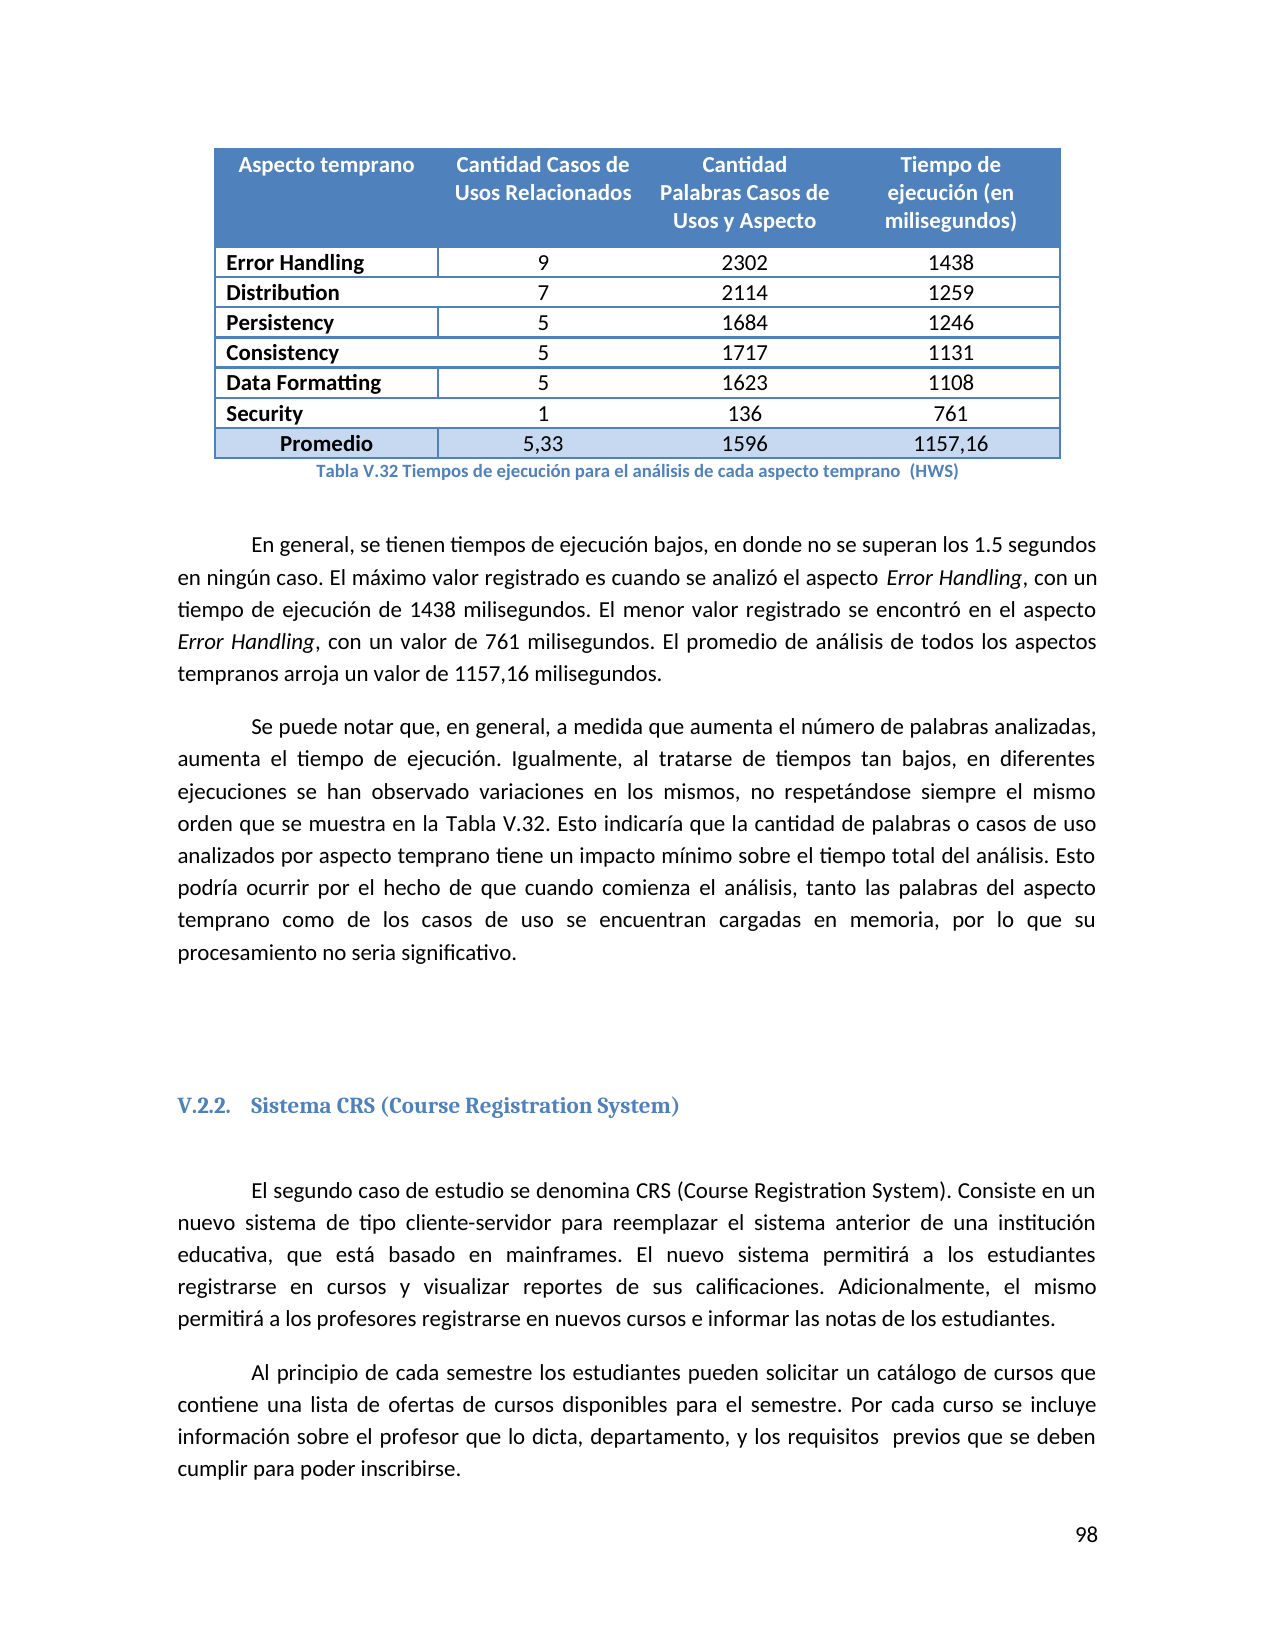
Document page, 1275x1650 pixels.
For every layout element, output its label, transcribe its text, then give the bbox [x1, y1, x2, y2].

table_cell 5,33 [439, 429, 648, 457]
table_cell 2114 [648, 278, 842, 306]
table_cell 136 [648, 399, 842, 427]
table_header Tiempo de ejecución (en milisegundos) [842, 150, 1059, 246]
table_cell Security [216, 399, 438, 427]
table_cell 7 [438, 278, 648, 306]
text Al principio de cada semestre los estudiantes pueden solicitar un catálogo de cursos que contiene una lista de ofertas de cursos disponibles para el semestre. Por cada curso se incluye información sobre el profesor que lo dicta, departamento, y los requisitos previos que se deben cumplir para poder inscribirse. [177, 1358, 1098, 1482]
table_cell 1684 [648, 308, 842, 336]
table_cell Promedio [216, 429, 437, 457]
table_cell 1157,16 [842, 429, 1059, 457]
table_cell 1623 [648, 369, 842, 397]
table_cell 761 [842, 399, 1059, 427]
table_cell 1259 [842, 278, 1059, 306]
table_cell 1246 [842, 308, 1059, 336]
table_cell 1108 [842, 369, 1059, 397]
subtitle Sistema CRS (Course Registration System) [177, 1093, 1098, 1119]
table_header Cantidad Casos de Usos Relacionados [438, 150, 648, 246]
table_cell 1717 [648, 339, 842, 366]
text En general, se tienen tiempos de ejecución bajos, en donde no se superan los 1.5 segundos en ningún caso. El máximo valor registrado es cuando se analizó el aspecto Error Handling, con un tiempo de ejecución de 1438 milisegundos. El menor valor registrado se encontró en el aspecto Error Handling, con un valor de 761 milisegundos. El promedio de análisis de todos los aspectos tempranos arroja un valor de 1157,16 milisegundos. [177, 531, 1098, 687]
text El segundo caso de estudio se denomina CRS (Course Registration System). Consiste en un nuevo sistema de tipo cliente-servidor para reemplazar el sistema anterior de una institución educativa, que está basado en mainframes. El nuevo sistema permitirá a los estudiantes registrarse en cursos y visualizar reportes de sus calificaciones. Adicionalmente, el mismo permitirá a los profesores registrarse en nuevos cursos e informar las notas de los estudiantes. [177, 1176, 1098, 1333]
table_cell Data Formatting [216, 369, 437, 397]
table_header Aspecto temprano [216, 150, 438, 246]
table_cell 1596 [648, 429, 842, 457]
table_cell Consistency [216, 339, 438, 366]
table_cell Error Handling [216, 248, 437, 276]
table_cell 2302 [648, 248, 842, 276]
table_cell 5 [439, 308, 648, 336]
table_cell 5 [438, 339, 648, 366]
table_cell 5 [439, 369, 648, 397]
table_cell 9 [439, 248, 648, 276]
table_cell Persistency [216, 308, 437, 336]
table_cell 1131 [842, 339, 1059, 366]
table_cell Distribution [216, 278, 438, 306]
table_header Cantidad Palabras Casos de Usos y Aspecto [648, 150, 842, 246]
table_cell 1 [438, 399, 648, 427]
table_cell 1438 [842, 248, 1059, 276]
